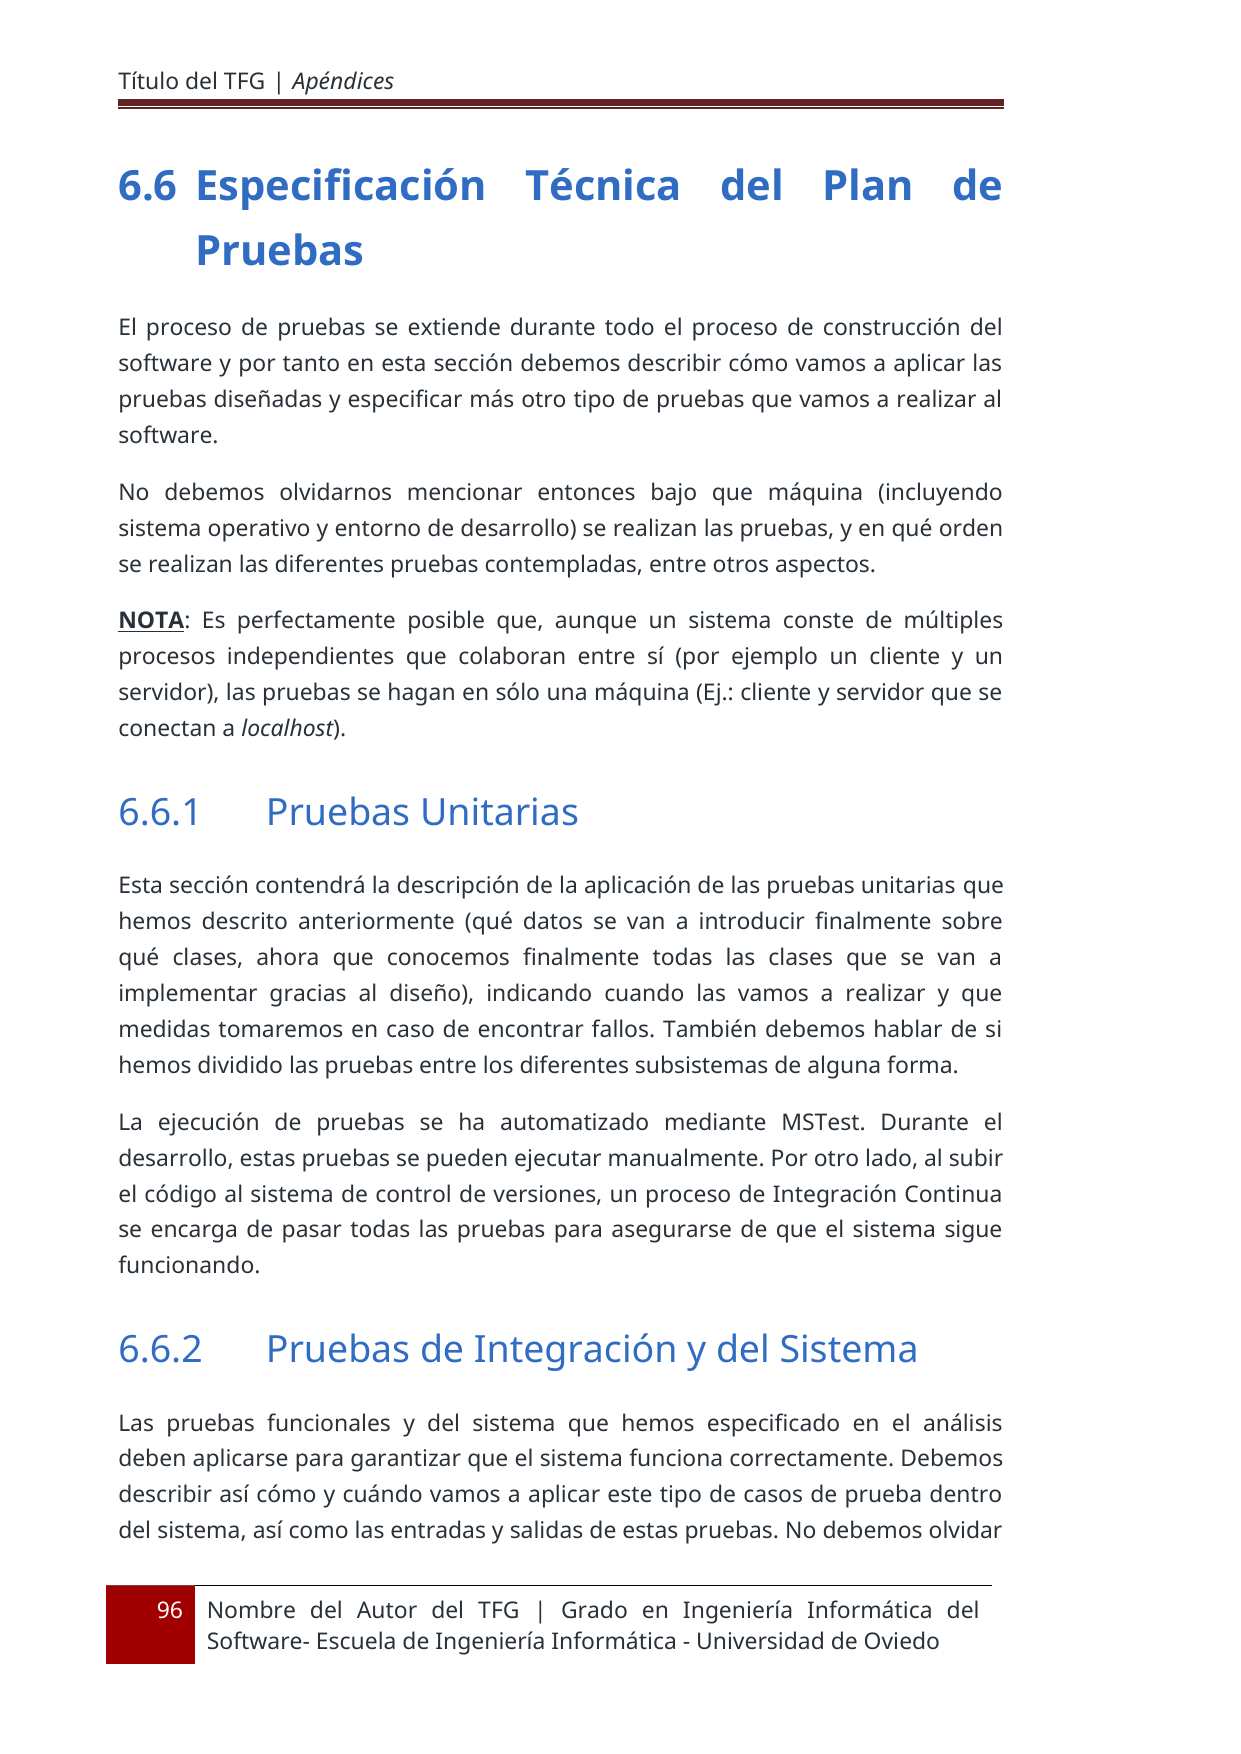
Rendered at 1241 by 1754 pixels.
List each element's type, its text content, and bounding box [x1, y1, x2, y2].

text El proceso de pruebas se extiende durante todo el proceso de construcción del software y por tanto en esta sección debemos describir cómo vamos a aplicar las pruebas diseñadas y especificar más otro tipo de pruebas que vamos a realizar al software. [118, 311, 1004, 450]
subtitle Especificación Técnica del Plan de Pruebas [118, 156, 1004, 278]
text La ejecución de pruebas se ha automatizado mediante MSTest. Durante el desarrollo, estas pruebas se pueden ejecutar manualmente. Por otro lado, al subir el código al sistema de control de versiones, un proceso de Integración Continua se encarga de pasar todas las pruebas para asegurarse de que el sistema sigue funcionando. [118, 1106, 1004, 1281]
subtitle Pruebas de Integración y del Sistema [118, 1323, 1004, 1374]
text Esta sección contendrá la descripción de la aplicación de las pruebas unitarias que hemos descrito anteriormente (qué datos se van a introducir finalmente sobre qué clases, ahora que conocemos finalmente todas las clases que se van a implementar gracias al diseño), indicando cuando las vamos a realizar y que medidas tomaremos en caso de encontrar fallos. También debemos hablar de si hemos dividido las pruebas entre los diferentes subsistemas de alguna forma. [118, 869, 1004, 1080]
text No debemos olvidarnos mencionar entonces bajo que máquina (incluyendo sistema operativo y entorno de desarrollo) se realizan las pruebas, y en qué orden se realizan las diferentes pruebas contempladas, entre otros aspectos. [118, 476, 1004, 579]
subtitle Pruebas Unitarias [118, 786, 1004, 837]
text NOTA: Es perfectamente posible que, aunque un sistema conste de múltiples procesos independientes que colaboran entre sí (por ejemplo un cliente y un servidor), las pruebas se hagan en sólo una máquina (Ej.: cliente y servidor que se conectan a localhost). [118, 604, 1004, 743]
